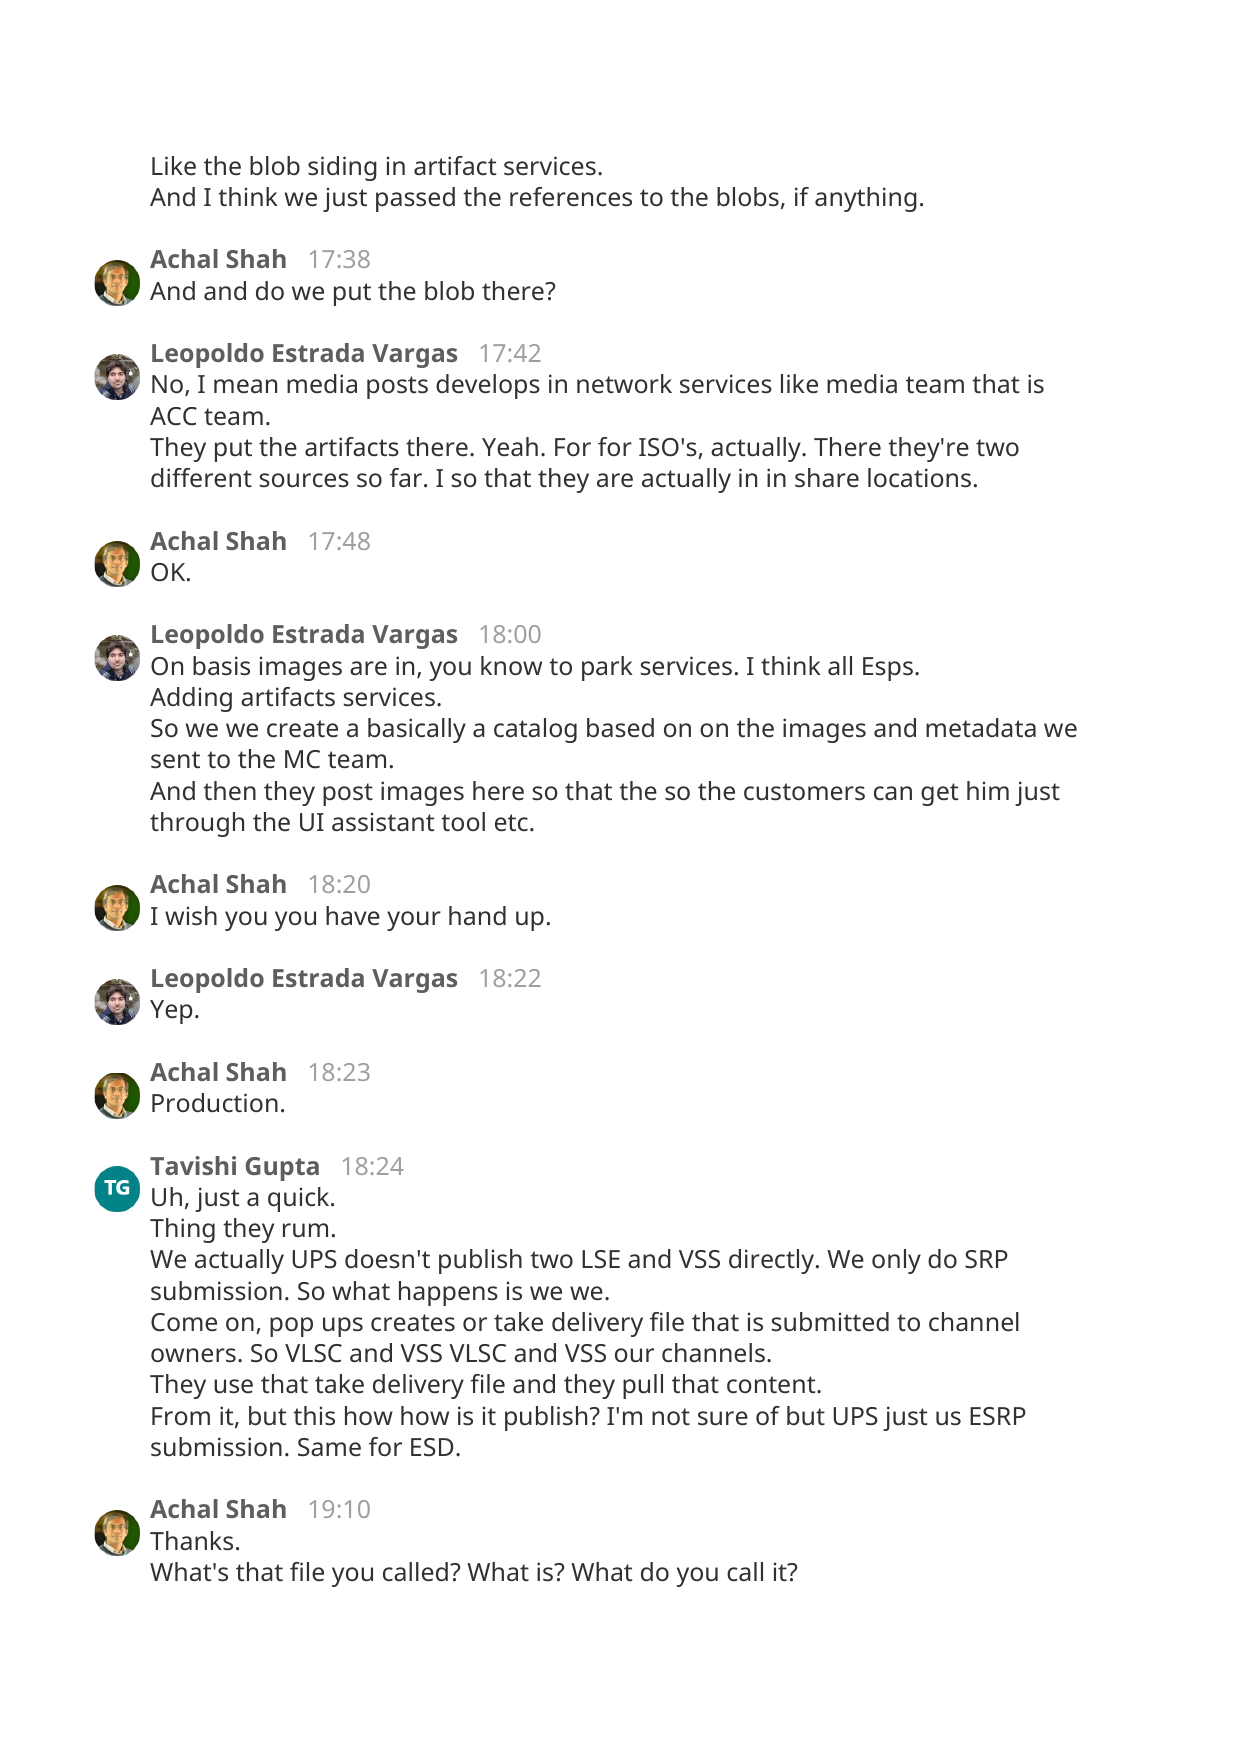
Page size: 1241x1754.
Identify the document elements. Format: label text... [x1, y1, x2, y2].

text Achal Shah 18:20 I wish you you have your hand up. [150, 837, 1090, 931]
picture [94, 354, 140, 400]
text Leopoldo Estrada Vargas 17:42 No, I mean media posts develops in network services like media team that is ACC team. They put the artifacts there. Yeah. For for ISO's, actually. There they're two different sources so far. I so that they are actually in in share locations. [150, 306, 1090, 494]
text Achal Shah 17:48 OK. [150, 494, 1090, 587]
picture [94, 1166, 140, 1212]
text Achal Shah 19:10 Thanks. What's that file you called? What is? What do you call it? [150, 1462, 1090, 1587]
text Leopoldo Estrada Vargas 18:22 Yep. [150, 931, 1090, 1025]
text Tavishi Gupta 18:24 Uh, just a quick. Thing they rum. We actually UPS doesn't publish two LSE and VSS directly. We only do SRP submission. So what happens is we we. Come on, pop ups creates or take delivery file that is submitted to channel owners. So VLSC and VSS VLSC and VSS our channels. They use that take delivery file and they pull that content. From it, but this how how is it publish? I'm not sure of but UPS just us ESRP submission. Same for ESD. [150, 1119, 1090, 1462]
picture [94, 1073, 140, 1119]
text Achal Shah 17:38 And and do we put the blob there? [150, 212, 1090, 306]
picture [94, 979, 140, 1025]
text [150, 150, 1090, 212]
text Leopoldo Estrada Vargas 18:00 On basis images are in, you know to park services. I think all Esps. Adding artifacts services. So we we create a basically a catalog based on on the images and metadata we sent to the MC team. And then they post images here so that the so the customers can get him just through the UI assistant tool etc. [150, 587, 1090, 837]
picture [94, 635, 140, 681]
picture [94, 885, 140, 931]
picture [94, 260, 140, 306]
picture [94, 541, 140, 587]
text Achal Shah 18:23 Production. [150, 1025, 1090, 1119]
picture [94, 1510, 140, 1556]
